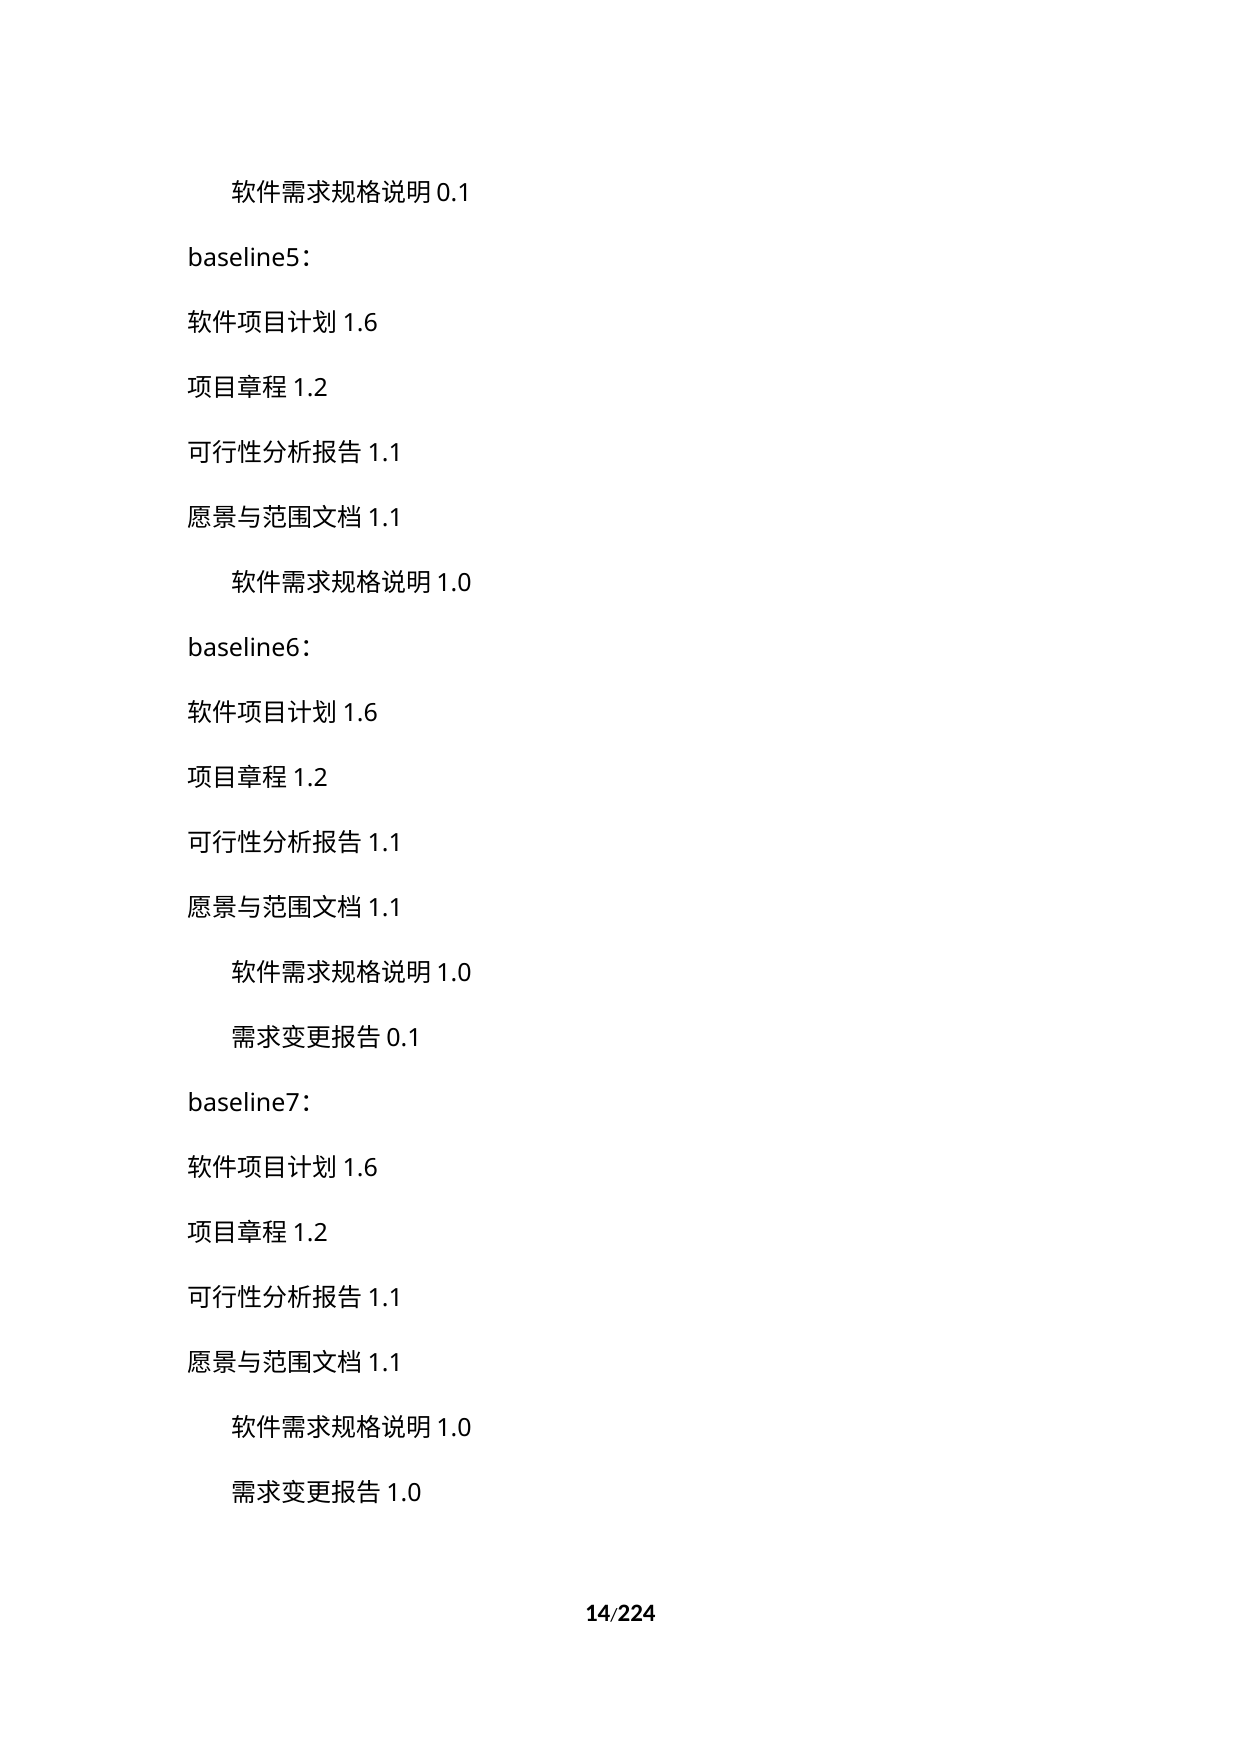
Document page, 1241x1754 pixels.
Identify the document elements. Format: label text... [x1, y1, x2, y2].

text baseline5： [187, 223, 1053, 288]
text baseline6： [187, 613, 1053, 678]
text 软件需求规格说明1.0 [187, 1393, 1053, 1458]
text 软件需求规格说明1.0 [187, 938, 1053, 1003]
text 愿景与范围文档1.1 [187, 483, 1053, 548]
text 项目章程1.2 [187, 1198, 1053, 1263]
text 需求变更报告1.0 [187, 1458, 1053, 1523]
text 可行性分析报告1.1 [187, 1263, 1053, 1328]
text 可行性分析报告1.1 [187, 418, 1053, 483]
text 愿景与范围文档1.1 [187, 873, 1053, 938]
text 软件项目计划1.6 [187, 678, 1053, 743]
text 愿景与范围文档1.1 [187, 1328, 1053, 1393]
text 项目章程1.2 [187, 353, 1053, 418]
text 项目章程1.2 [187, 743, 1053, 808]
text 需求变更报告0.1 [187, 1003, 1053, 1068]
text baseline7： [187, 1068, 1053, 1133]
text 软件需求规格说明1.0 [187, 548, 1053, 613]
text 软件项目计划1.6 [187, 288, 1053, 353]
text 软件需求规格说明0.1 [187, 158, 1053, 223]
text 可行性分析报告1.1 [187, 808, 1053, 873]
text 软件项目计划1.6 [187, 1133, 1053, 1198]
